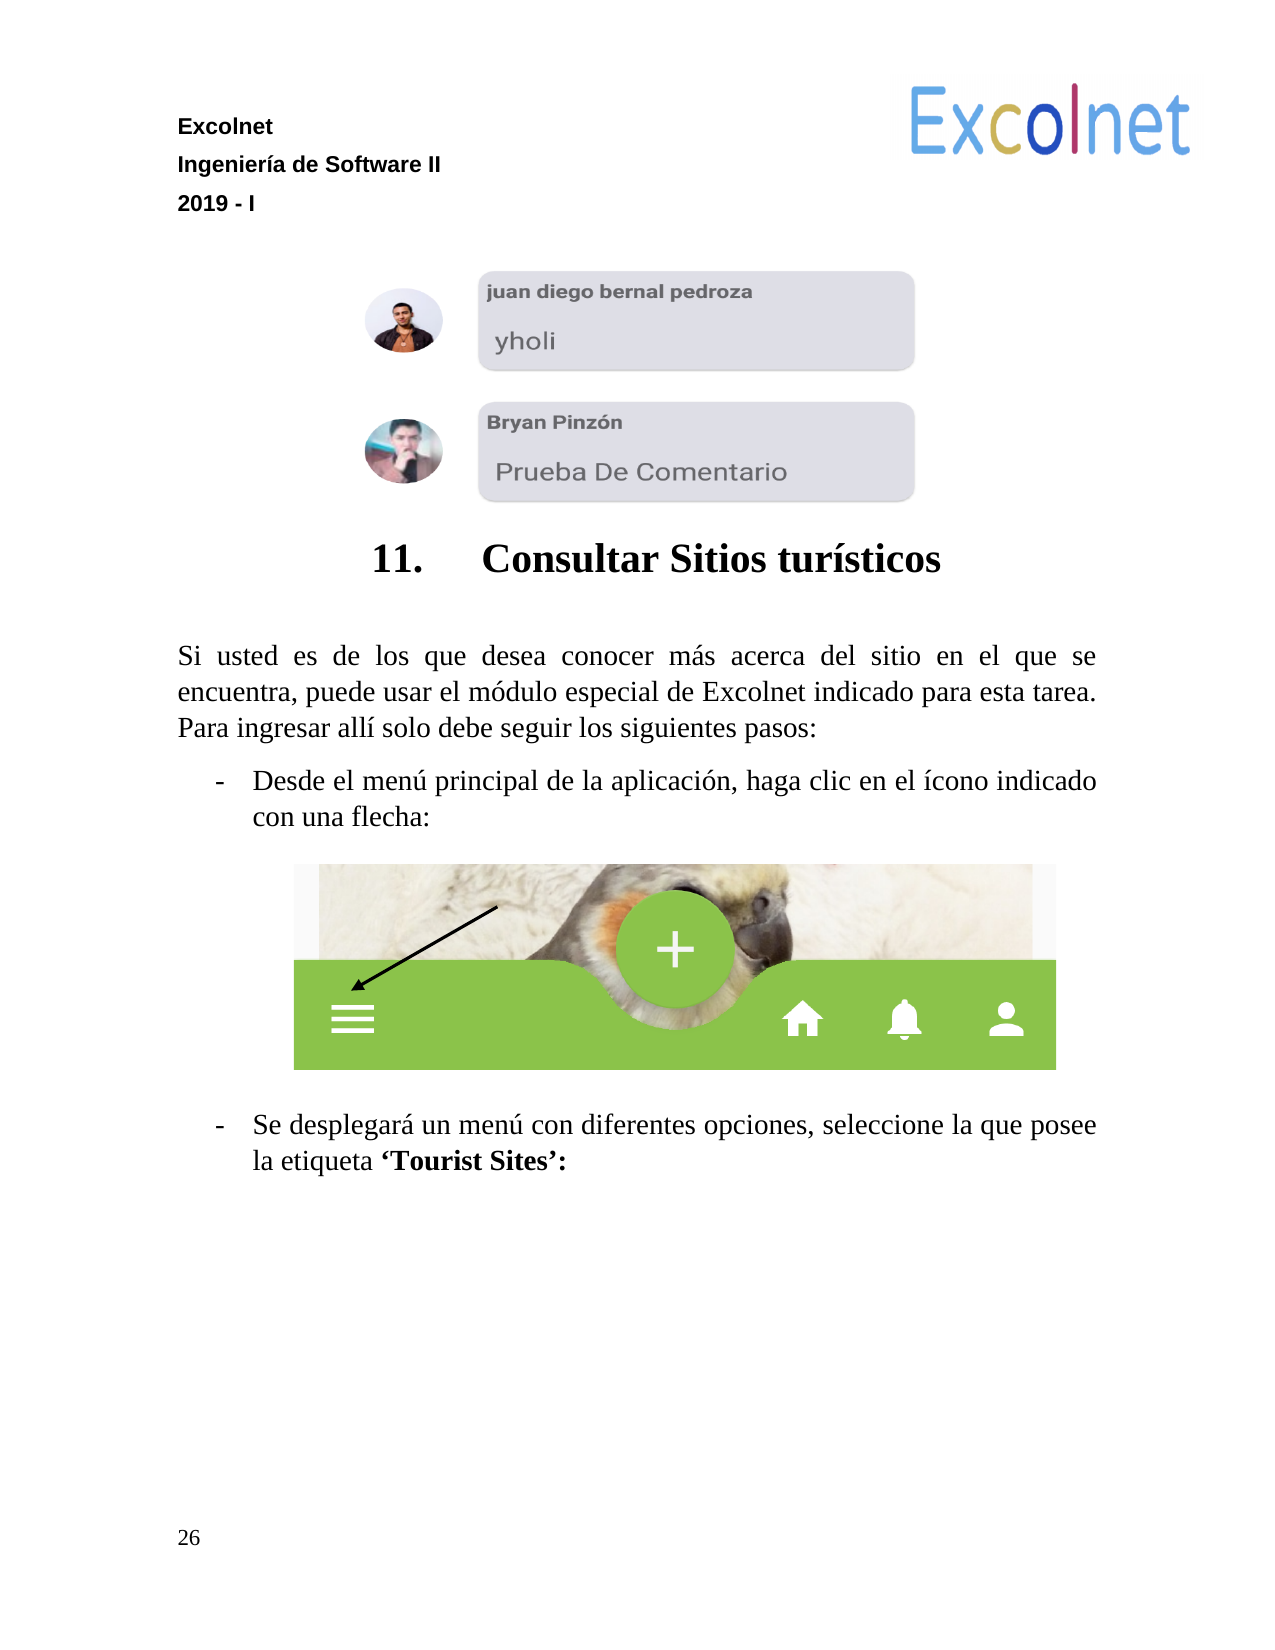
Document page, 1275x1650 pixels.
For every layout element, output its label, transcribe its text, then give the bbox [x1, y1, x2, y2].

list Se desplegará un menú con diferentes opciones, seleccione la que posee la etiqueta ‘Tourist Sites’: [215, 1107, 1098, 1177]
picture [345, 255, 930, 507]
text Si usted es de los que desea conocer más acerca del sitio en el que se encuentra, puede usar el módulo especial de Excolnet indicado para esta tarea. Para ingresar allí solo debe seguir los siguientes pasos: [177, 638, 1098, 744]
subtitle Consultar Sitios turísticos [215, 534, 1098, 582]
picture [889, 74, 1205, 159]
list Desde el menú principal de la aplicación, haga clic en el ícono indicado con una flecha: [215, 763, 1098, 833]
picture [293, 864, 1057, 1070]
